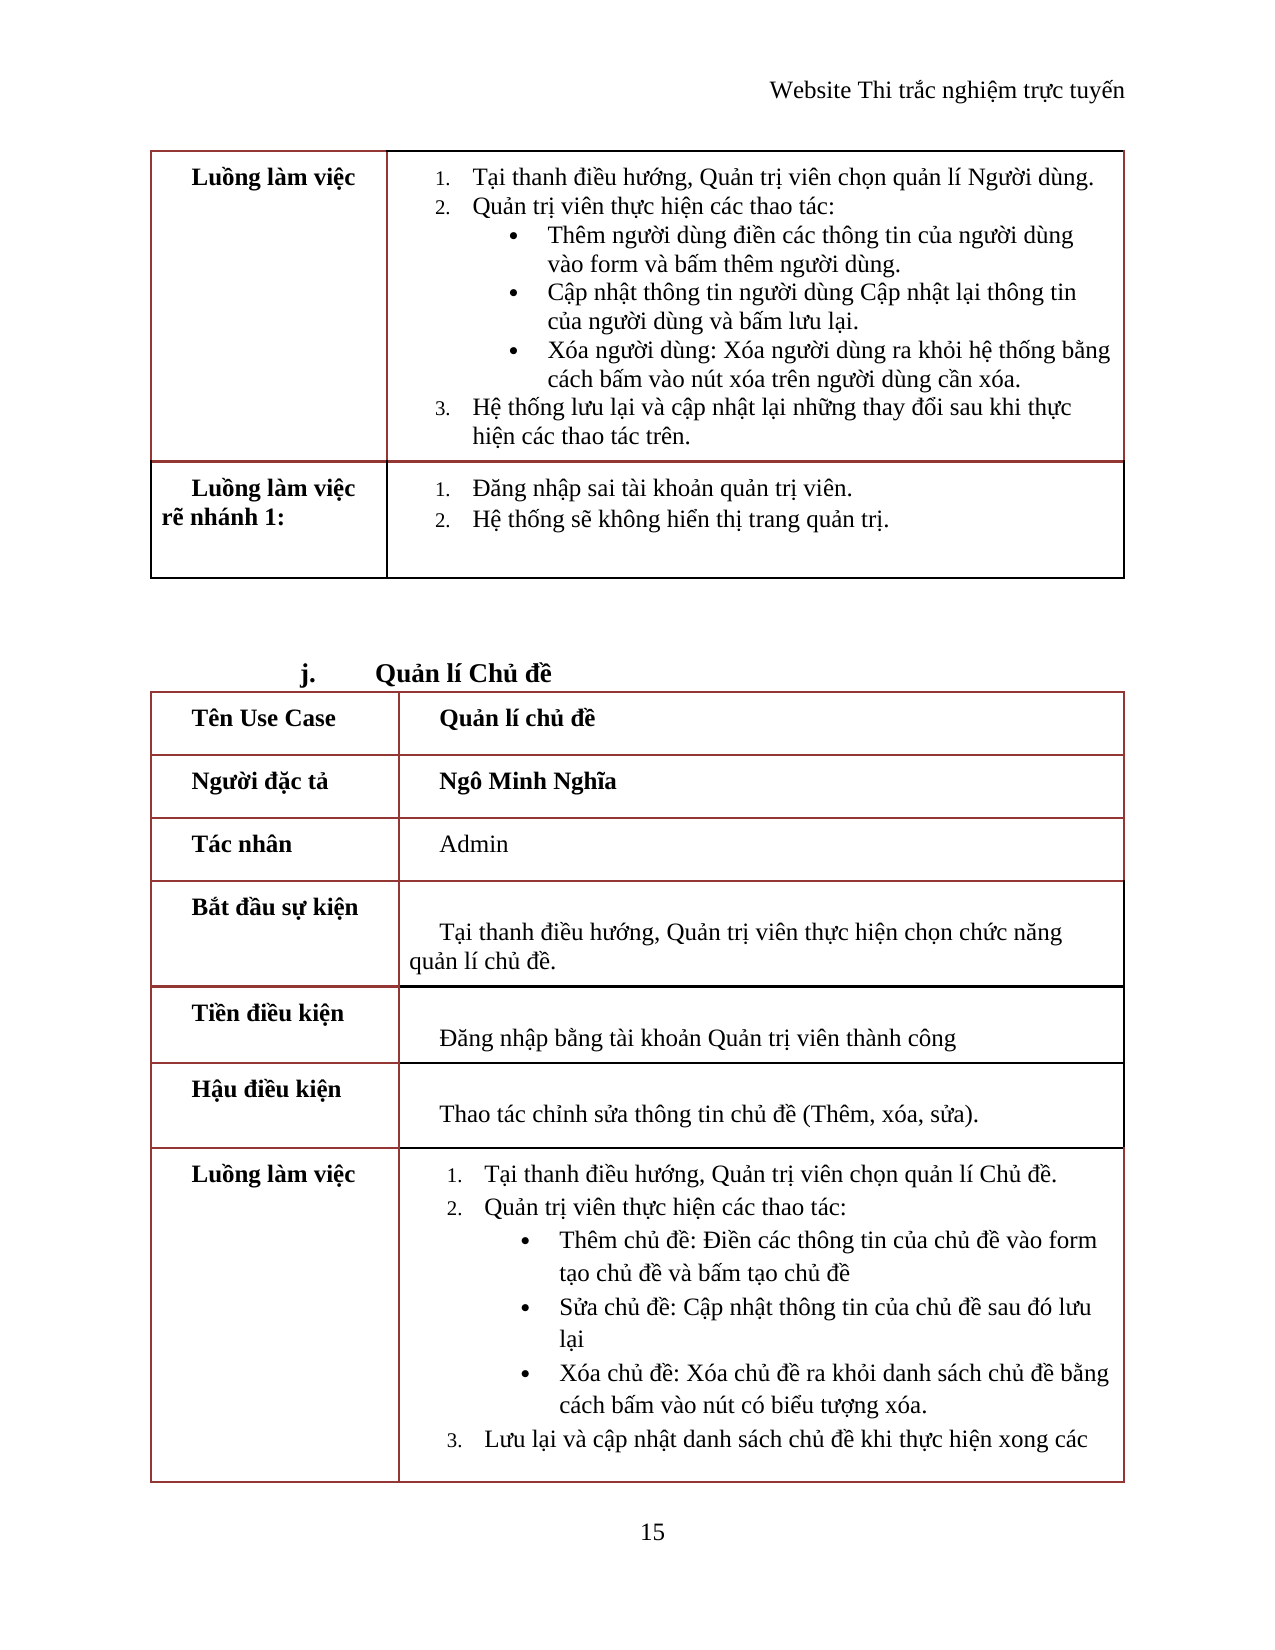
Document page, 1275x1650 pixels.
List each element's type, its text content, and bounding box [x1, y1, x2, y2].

table_cell Ngô Minh Nghĩa [400, 756, 1123, 817]
table_cell Tác nhân [152, 819, 398, 880]
table_cell Đăng nhập sai tài khoản quản trị viên. Hệ thống sẽ không hiển thị trang quản trị. [388, 463, 1123, 577]
subtitle Quản lí Chủ đề [300, 657, 1125, 688]
table_cell Admin [400, 819, 1123, 880]
table_header Quản lí chủ đề [400, 693, 1123, 754]
table_header Tên Use Case [152, 693, 398, 754]
table_cell Thao tác chỉnh sửa thông tin chủ đề (Thêm, xóa, sửa). [400, 1064, 1123, 1147]
table_cell Bắt đầu sự kiện [152, 882, 398, 985]
table_cell Hậu điều kiện [152, 1064, 398, 1147]
table_cell Tại thanh điều hướng, Quản trị viên thực hiện chọn chức năng quản lí chủ đề. [400, 882, 1123, 985]
table_cell Luồng làm việc rẽ nhánh 1: [152, 463, 386, 577]
table_cell Luồng làm việc [152, 152, 386, 460]
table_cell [400, 1149, 1123, 1481]
table_cell Tiền điều kiện [152, 988, 398, 1062]
table_cell Luồng làm việc [152, 1149, 398, 1481]
table_cell Người đặc tả [152, 756, 398, 817]
table_cell Đăng nhập bằng tài khoản Quản trị viên thành công [400, 988, 1123, 1062]
table_cell Tại thanh điều hướng, Quản trị viên chọn quản lí Người dùng. Quản trị viên thực hiện các thao tác: Thêm người dùng điền các thông tin của người dùng vào form và bấm thêm người dùng. Cập nhật thông tin người dùng Cập nhật lại thông tin của người dùng và bấm lưu lại. Xóa người dùng: Xóa người dùng ra khỏi hệ thống bằng cách bấm vào nút xóa trên người dùng cần xóa. Hệ thống lưu lại và cập nhật lại những thay đổi sau khi thực hiện các thao tác trên. [388, 152, 1123, 460]
